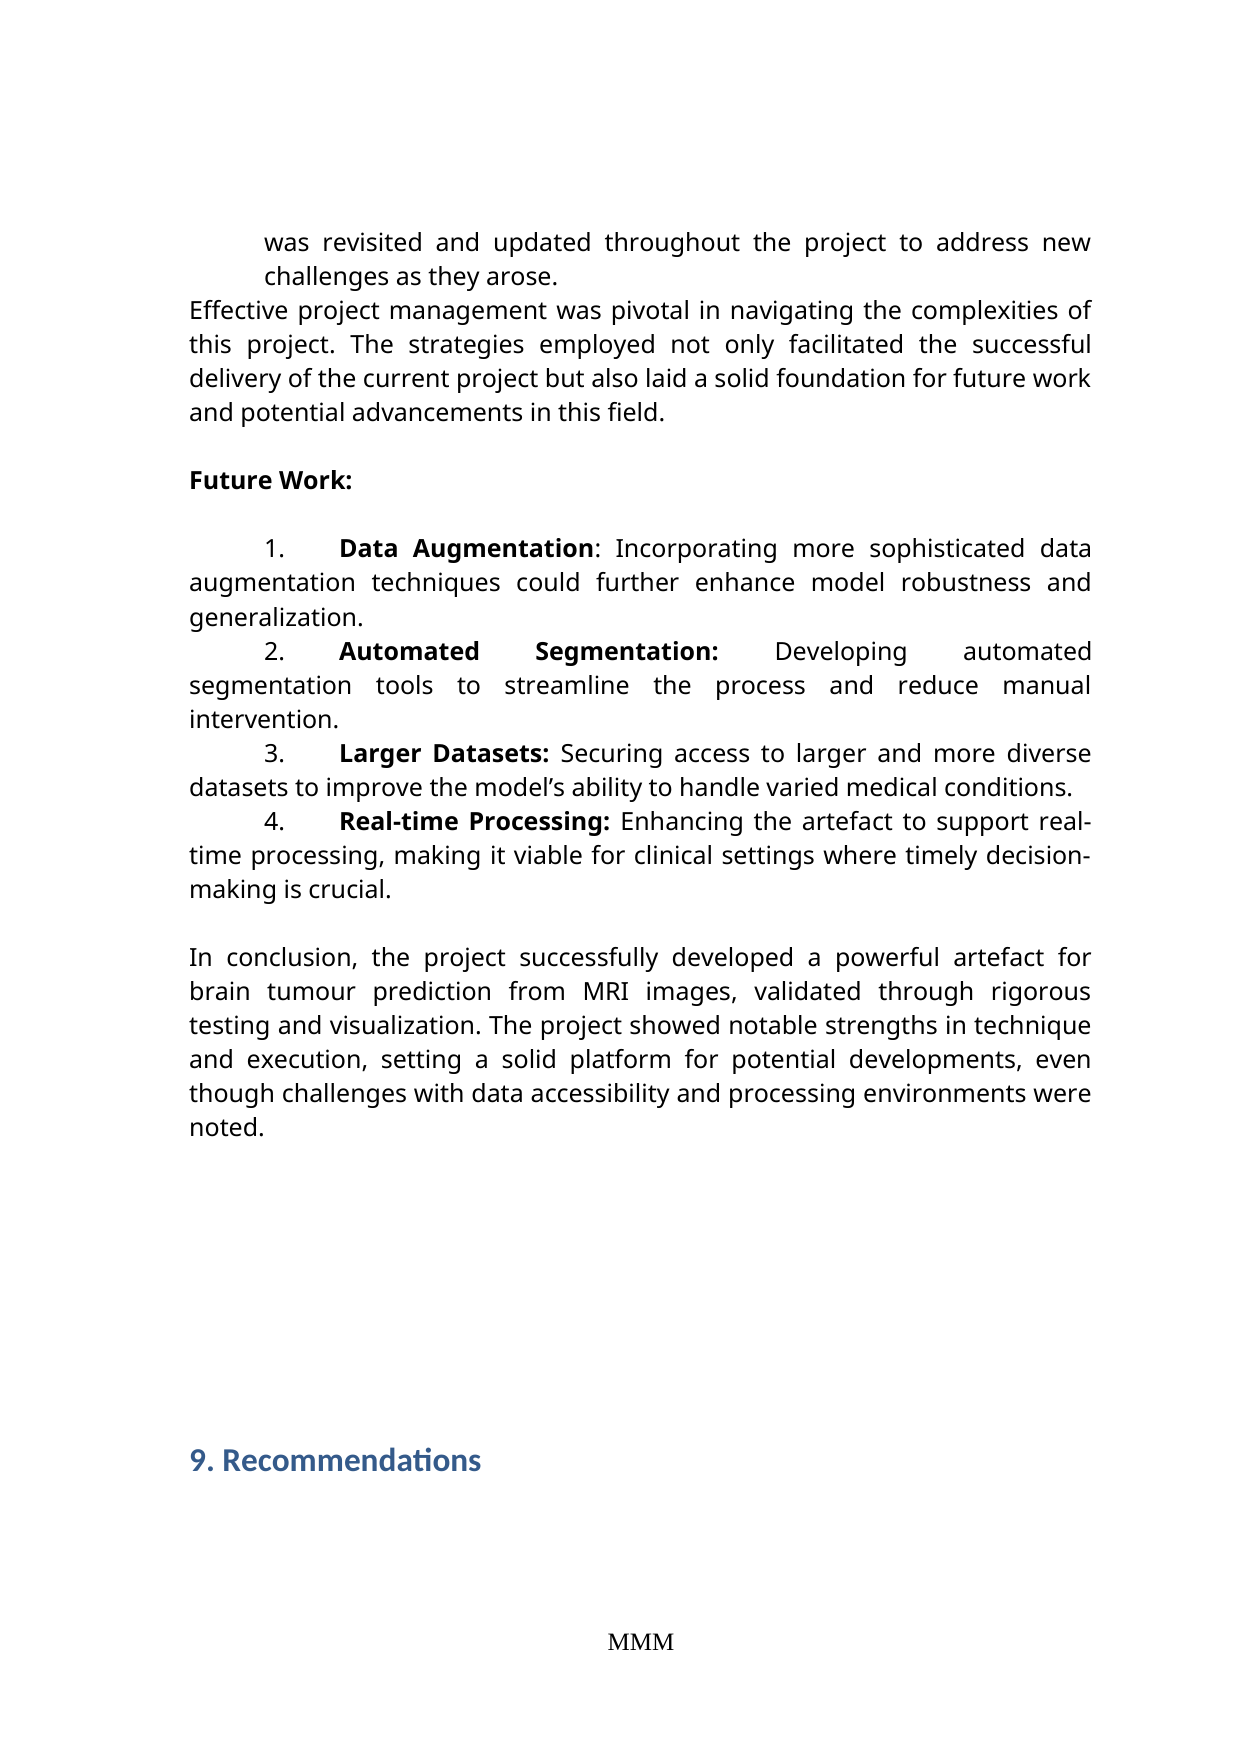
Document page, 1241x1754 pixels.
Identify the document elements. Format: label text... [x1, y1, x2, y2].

text Effective project management was pivotal in navigating the complexities of this project. The strategies employed not only facilitated the successful delivery of the current project but also laid a solid foundation for future work and potential advancements in this field. [189, 293, 1092, 429]
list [264, 224, 1092, 293]
subtitle 9. Recommendations [189, 1439, 1092, 1480]
text Future Work: [189, 463, 1092, 497]
text 1. Data Augmentation: Incorporating more sophisticated data augmentation techniques could further enhance model robustness and generalization. [189, 531, 1092, 633]
text In conclusion, the project successfully developed a powerful artefact for brain tumour prediction from MRI images, validated through rigorous testing and visualization. The project showed notable strengths in technique and execution, setting a solid platform for potential developments, even though challenges with data accessibility and processing environments were noted. [189, 940, 1092, 1144]
text 3. Larger Datasets: Securing access to larger and more diverse datasets to improve the model’s ability to handle varied medical conditions. [189, 735, 1092, 803]
text 4. Real-time Processing: Enhancing the artefact to support real-time processing, making it viable for clinical settings where timely decision-making is crucial. [189, 803, 1092, 906]
text 2. Automated Segmentation: Developing automated segmentation tools to streamline the process and reduce manual intervention. [189, 633, 1092, 735]
